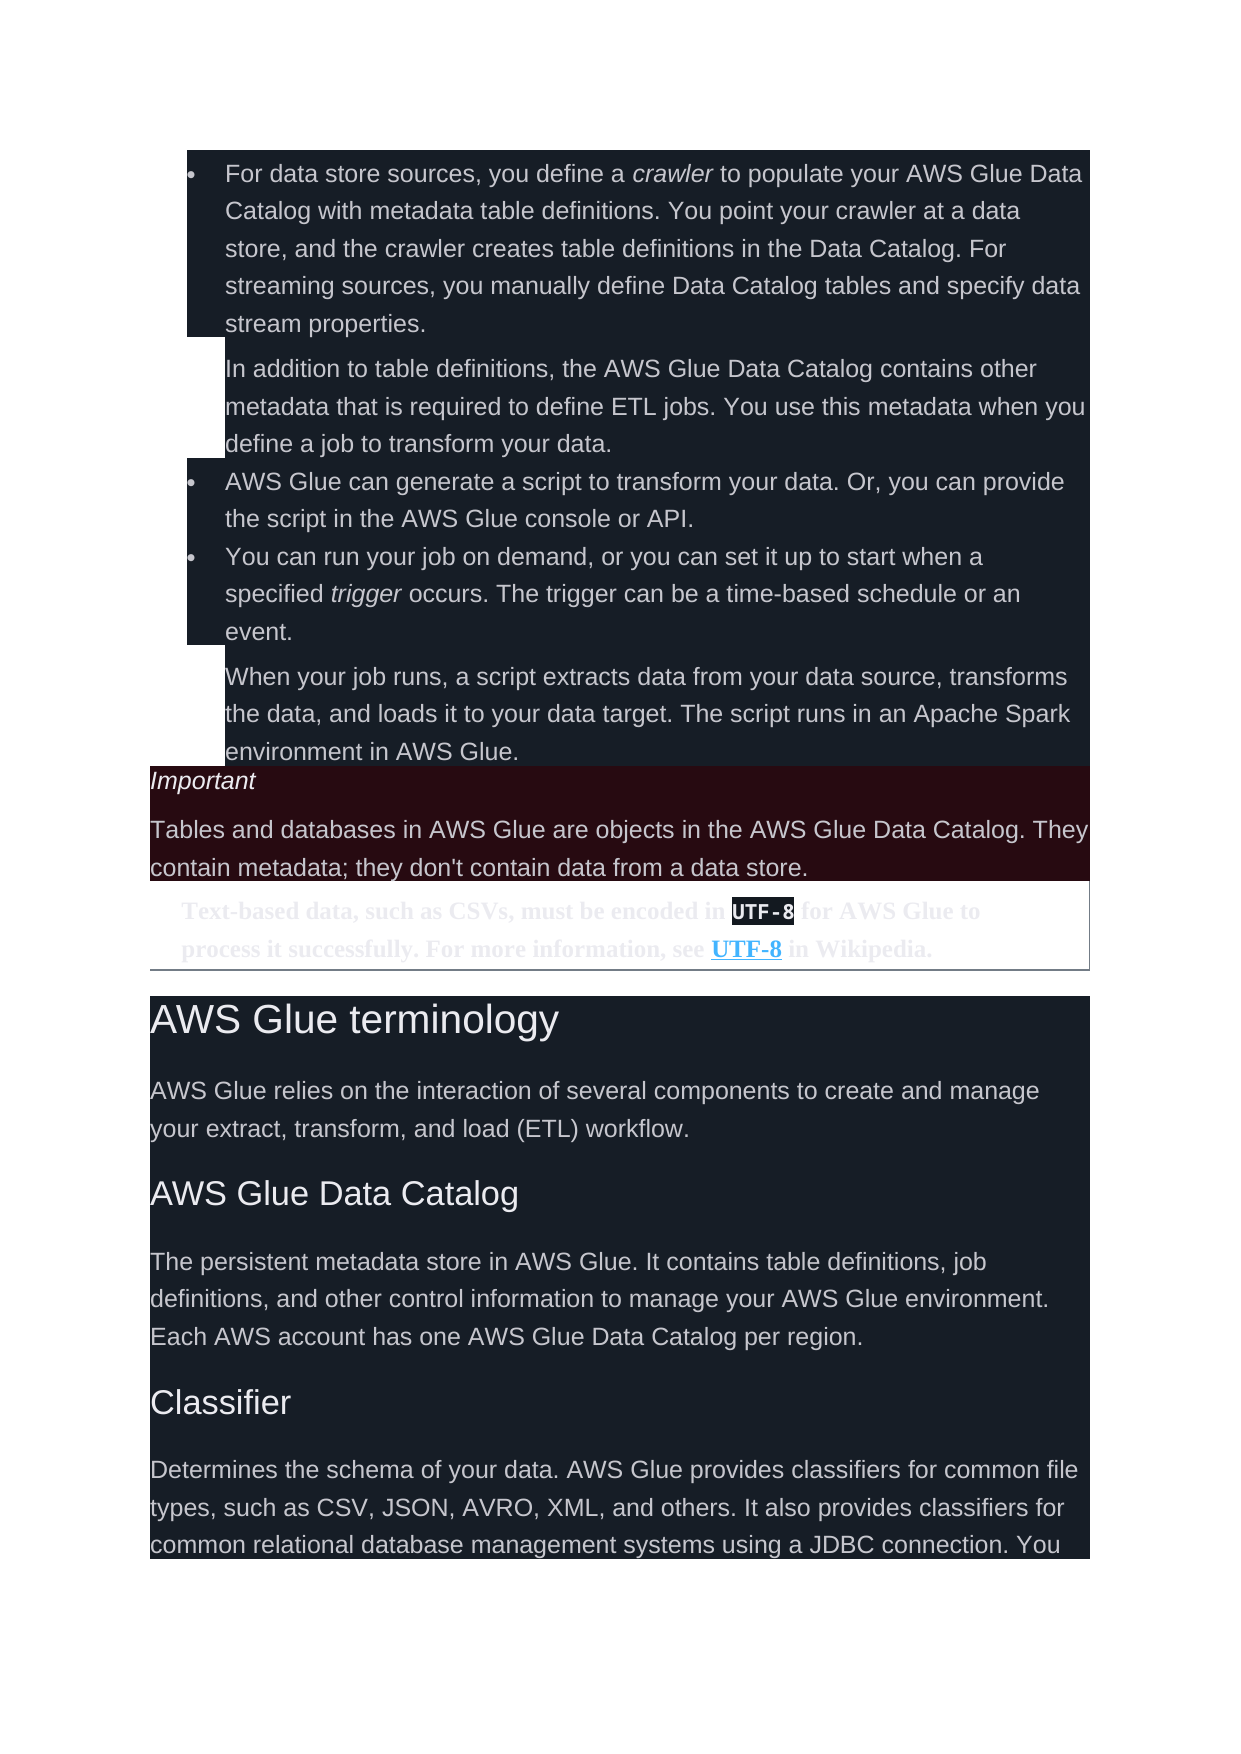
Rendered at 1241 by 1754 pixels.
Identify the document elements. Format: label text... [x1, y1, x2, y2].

text In addition to table definitions, the AWS Glue Data Catalog contains other metadata that is required to define ETL jobs. You use this metadata when you define a job to transform your data. [225, 345, 1090, 458]
table_header Text-based data, such as CSVs, must be encoded in UTF-8 for AWS Glue to process it successfully. For more information, see UTF-8 in Wikipedia. [150, 881, 1089, 969]
subtitle AWS Glue terminology [150, 996, 1090, 1042]
list AWS Glue can generate a script to transform your data. Or, you can provide the script in the AWS Glue console or API. [187, 458, 1090, 533]
text AWS Glue relies on the interaction of several components to create and manage your extract, transform, and load (ETL) workflow. [150, 1067, 1090, 1142]
list For data store sources, you define a crawler to populate your AWS Glue Data Catalog with metadata table definitions. You point your crawler at a data store, and the crawler creates table definitions in the Data Catalog. For streaming sources, you manually define Data Catalog tables and specify data stream properties. [187, 150, 1090, 337]
subtitle Important [150, 766, 1090, 794]
subtitle AWS Glue Data Catalog [150, 1173, 1090, 1213]
text The persistent metadata store in AWS Glue. It contains table definitions, job definitions, and other control information to manage your AWS Glue environment. Each AWS account has one AWS Glue Data Catalog per region. [150, 1238, 1090, 1351]
subtitle Classifier [150, 1382, 1090, 1421]
text Tables and databases in AWS Glue are objects in the AWS Glue Data Catalog. They contain metadata; they don't contain data from a data store. [150, 806, 1090, 881]
text When your job runs, a script extracts data from your data source, transforms the data, and loads it to your data target. The script runs in an Apache Spark environment in AWS Glue. [225, 653, 1090, 766]
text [150, 1446, 1090, 1559]
list You can run your job on demand, or you can set it up to start when a specified trigger occurs. The trigger can be a time-based schedule or an event. [187, 533, 1090, 645]
